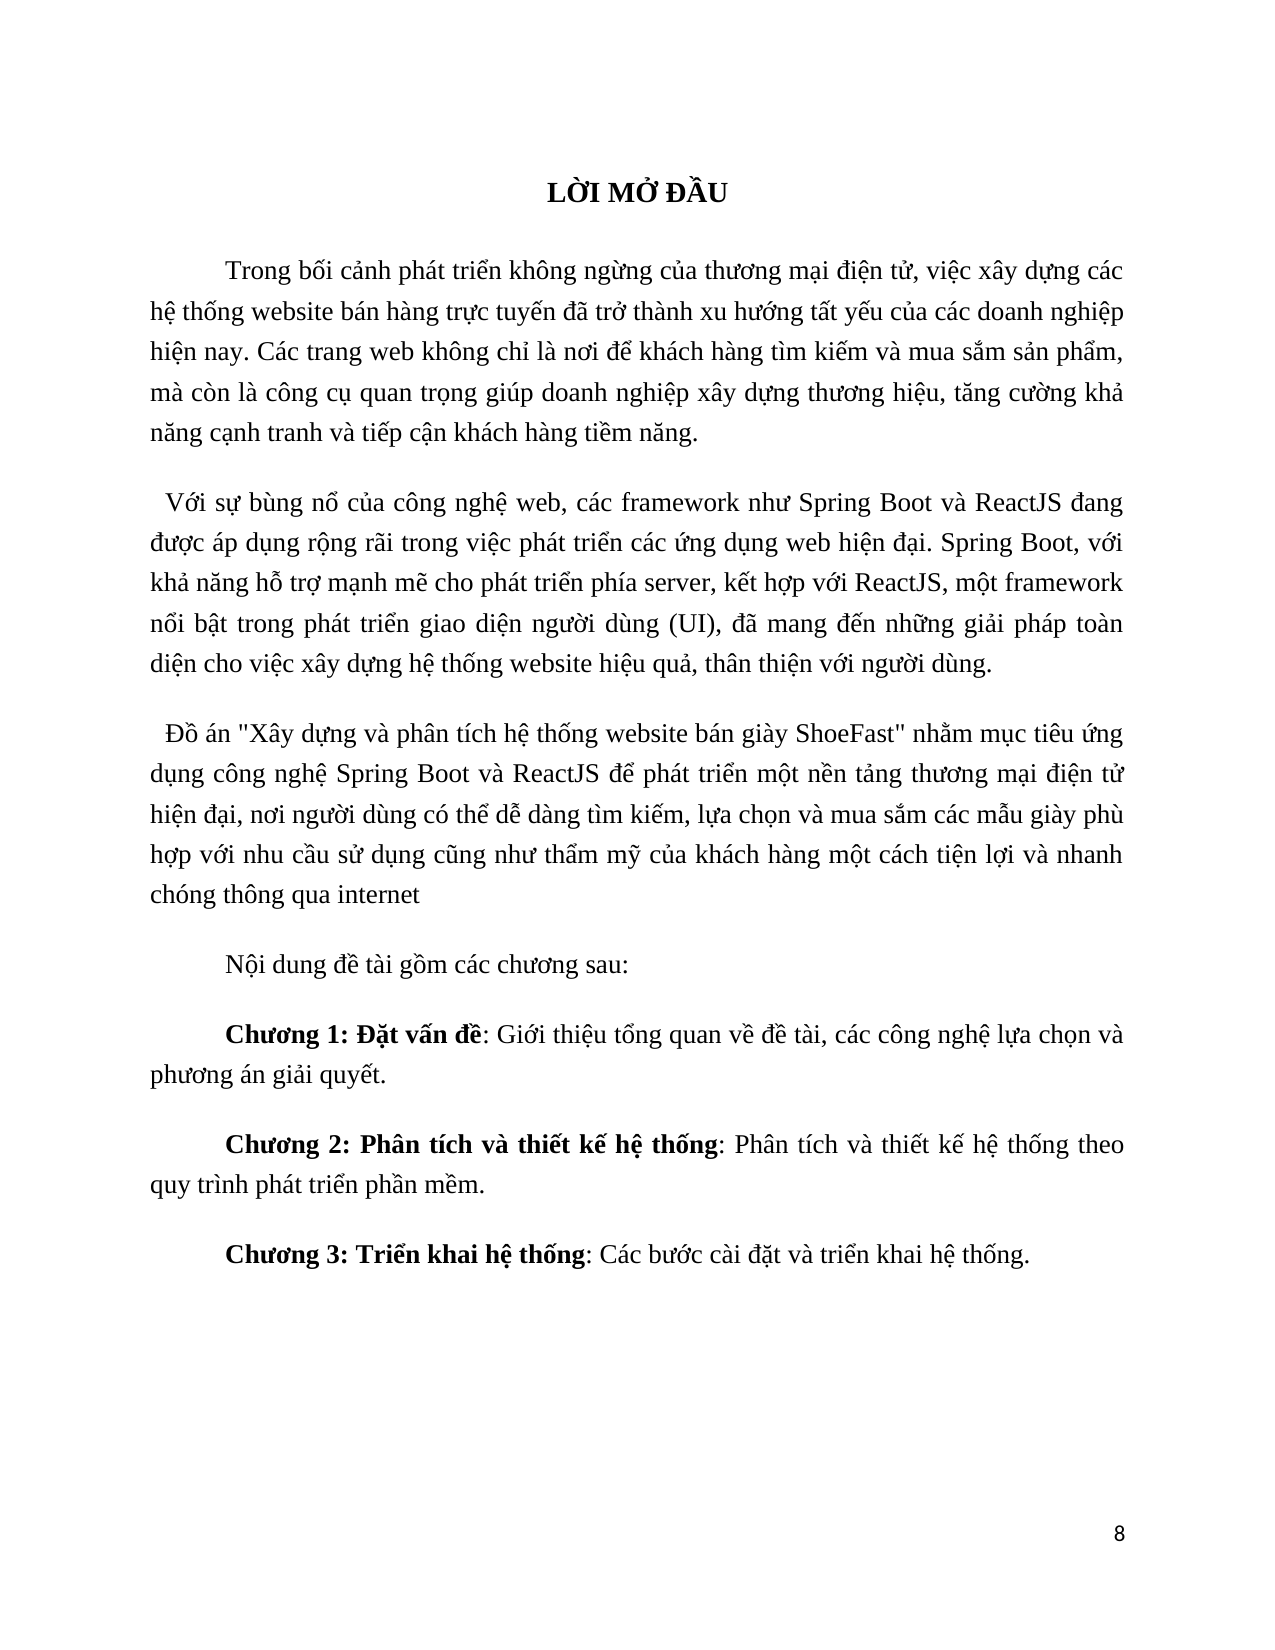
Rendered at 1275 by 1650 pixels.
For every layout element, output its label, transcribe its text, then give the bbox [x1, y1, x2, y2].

text Chương 3: Triển khai hệ thống: Các bước cài đặt và triển khai hệ thống. [150, 1238, 1125, 1269]
text Nội dung đề tài gồm các chương sau: [150, 948, 1125, 979]
text Chương 1: Đặt vấn đề: Giới thiệu tổng quan về đề tài, các công nghệ lựa chọn và phương án giải quyết. [150, 1018, 1125, 1089]
text Trong bối cảnh phát triển không ngừng của thương mại điện tử, việc xây dựng các hệ thống website bán hàng trực tuyến đã trở thành xu hướng tất yếu của các doanh nghiệp hiện nay. Các trang web không chỉ là nơi để khách hàng tìm kiếm và mua sắm sản phẩm, mà còn là công cụ quan trọng giúp doanh nghiệp xây dựng thương hiệu, tăng cường khả năng cạnh tranh và tiếp cận khách hàng tiềm năng. [150, 254, 1125, 447]
text Với sự bùng nổ của công nghệ web, các framework như Spring Boot và ReactJS đang được áp dụng rộng rãi trong việc phát triển các ứng dụng web hiện đại. Spring Boot, với khả năng hỗ trợ mạnh mẽ cho phát triển phía server, kết hợp với ReactJS, một framework nổi bật trong phát triển giao diện người dùng (UI), đã mang đến những giải pháp toàn diện cho việc xây dựng hệ thống website hiệu quả, thân thiện với người dùng. [150, 486, 1125, 678]
text Đồ án "Xây dựng và phân tích hệ thống website bán giày ShoeFast" nhằm mục tiêu ứng dụng công nghệ Spring Boot và ReactJS để phát triển một nền tảng thương mại điện tử hiện đại, nơi người dùng có thể dễ dàng tìm kiếm, lựa chọn và mua sắm các mẫu giày phù hợp với nhu cầu sử dụng cũng như thẩm mỹ của khách hàng một cách tiện lợi và nhanh chóng thông qua internet [150, 717, 1125, 910]
subtitle LỜI MỞ ĐẦU [150, 175, 1125, 208]
text Chương 2: Phân tích và thiết kế hệ thống: Phân tích và thiết kế hệ thống theo quy trình phát triển phần mềm. [150, 1128, 1125, 1199]
